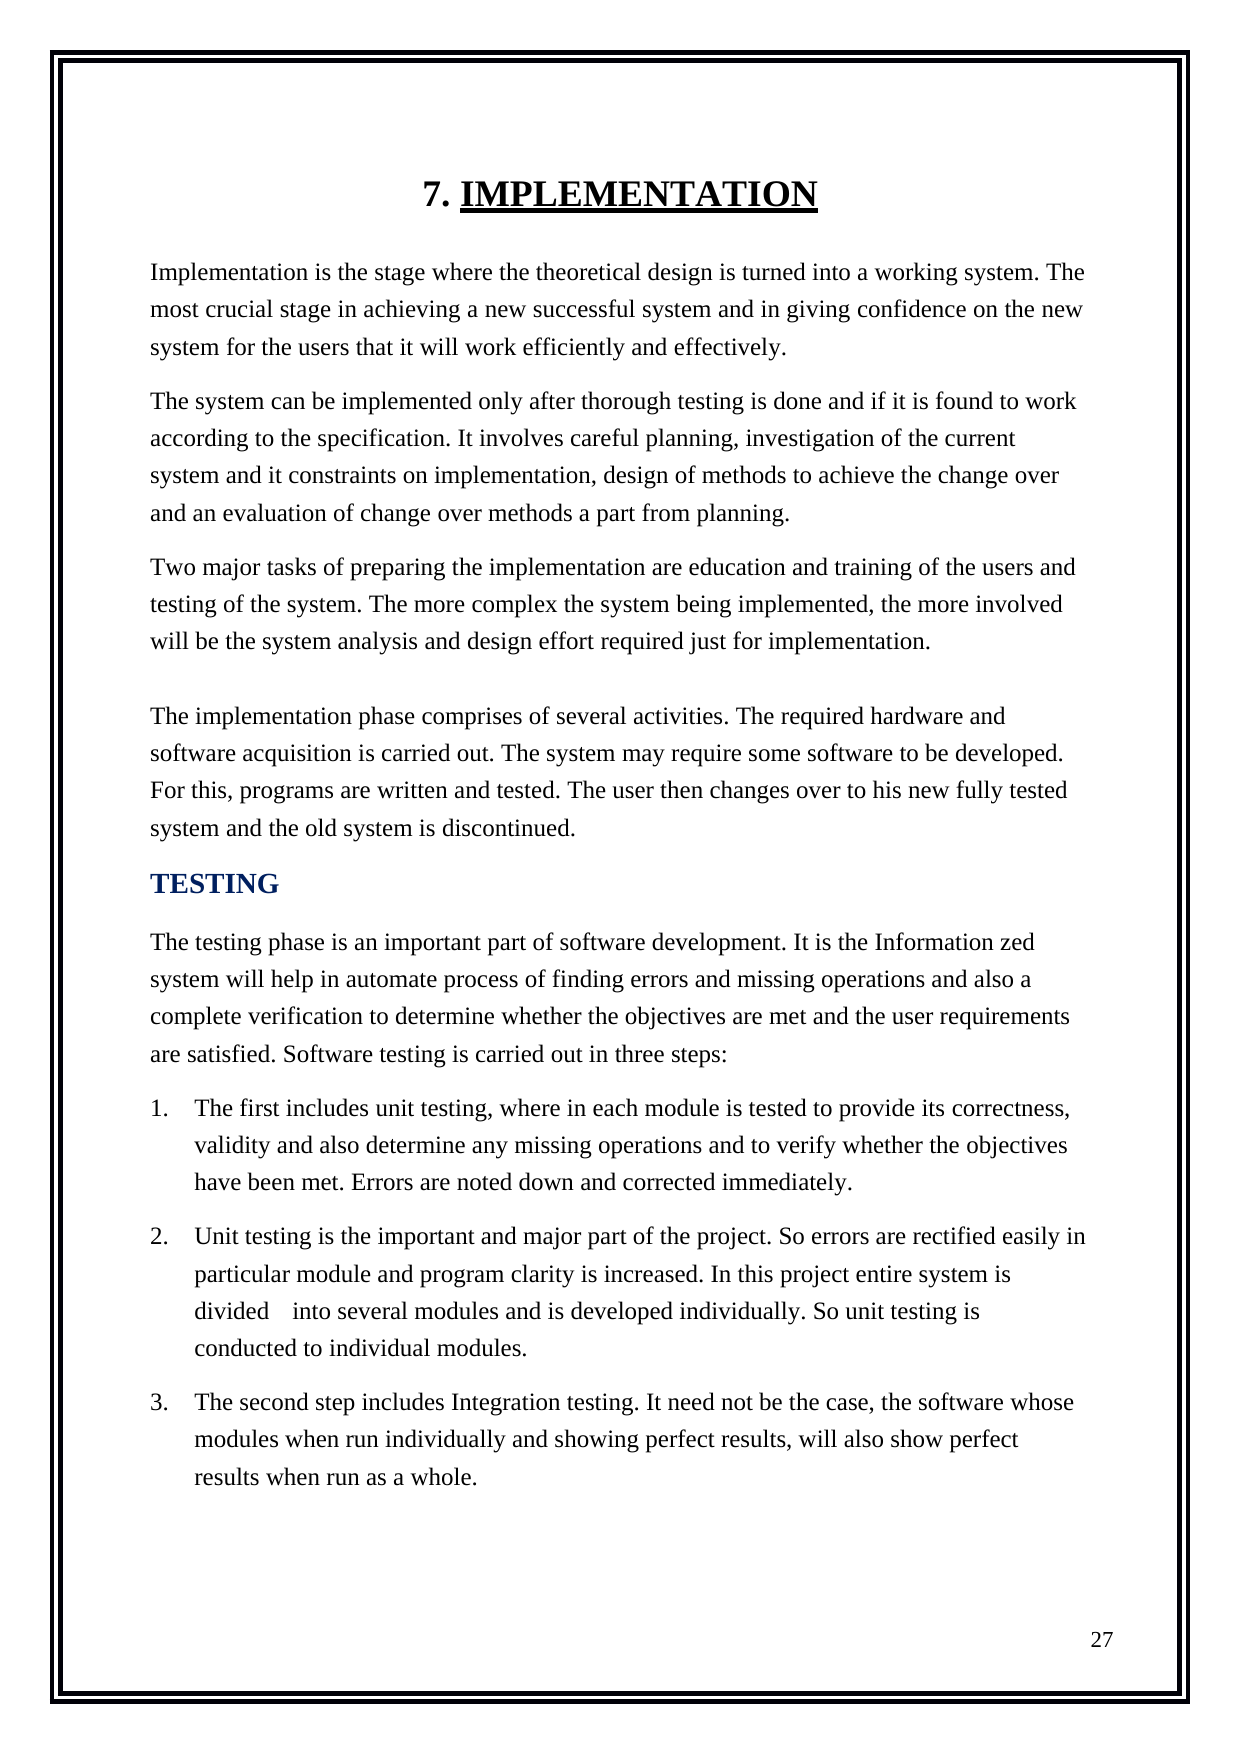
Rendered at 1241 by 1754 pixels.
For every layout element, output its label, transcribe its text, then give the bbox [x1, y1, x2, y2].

list Unit testing is the important and major part of the project. So errors are rectified easily in particular module and program clarity is increased. In this project entire system is divided into several modules and is developed individually. So unit testing is conducted to individual modules. [150, 1221, 1086, 1362]
list IMPLEMENTATION [422, 171, 1113, 214]
text The implementation phase comprises of several activities. The required hardware and software acquisition is carried out. The system may require some software to be developed. For this, programs are written and tested. The user then changes over to his new fully tested system and the old system is discontinued. [150, 701, 1069, 841]
list The second step includes Integration testing. It need not be the case, the software whose modules when run individually and showing perfect results, will also show perfect results when run as a whole. [150, 1387, 1075, 1490]
text Implementation is the stage where the theoretical design is turned into a working system. The most crucial stage in achieving a new successful system and in giving confidence on the new system for the users that it will work efficiently and effectively. [150, 257, 1085, 360]
list The first includes unit testing, where in each module is tested to provide its correctness, validity and also determine any missing operations and to verify whether the objectives have been met. Errors are noted down and corrected immediately. [150, 1093, 1079, 1196]
subtitle TESTING [150, 867, 1113, 900]
text The system can be implemented only after thorough testing is done and if it is found to work according to the specification. It involves careful planning, investigation of the current system and it constraints on implementation, design of methods to achieve the change over and an evaluation of change over methods a part from planning. [150, 386, 1079, 526]
text The testing phase is an important part of software development. It is the Information zed system will help in automate process of finding errors and missing operations and also a complete verification to determine whether the objectives are met and the user requirements are satisfied. Software testing is carried out in three steps: [150, 927, 1072, 1067]
text Two major tasks of preparing the implementation are education and training of the users and testing of the system. The more complex the system being implemented, the more involved will be the system analysis and design effort required just for implementation. [150, 552, 1078, 655]
